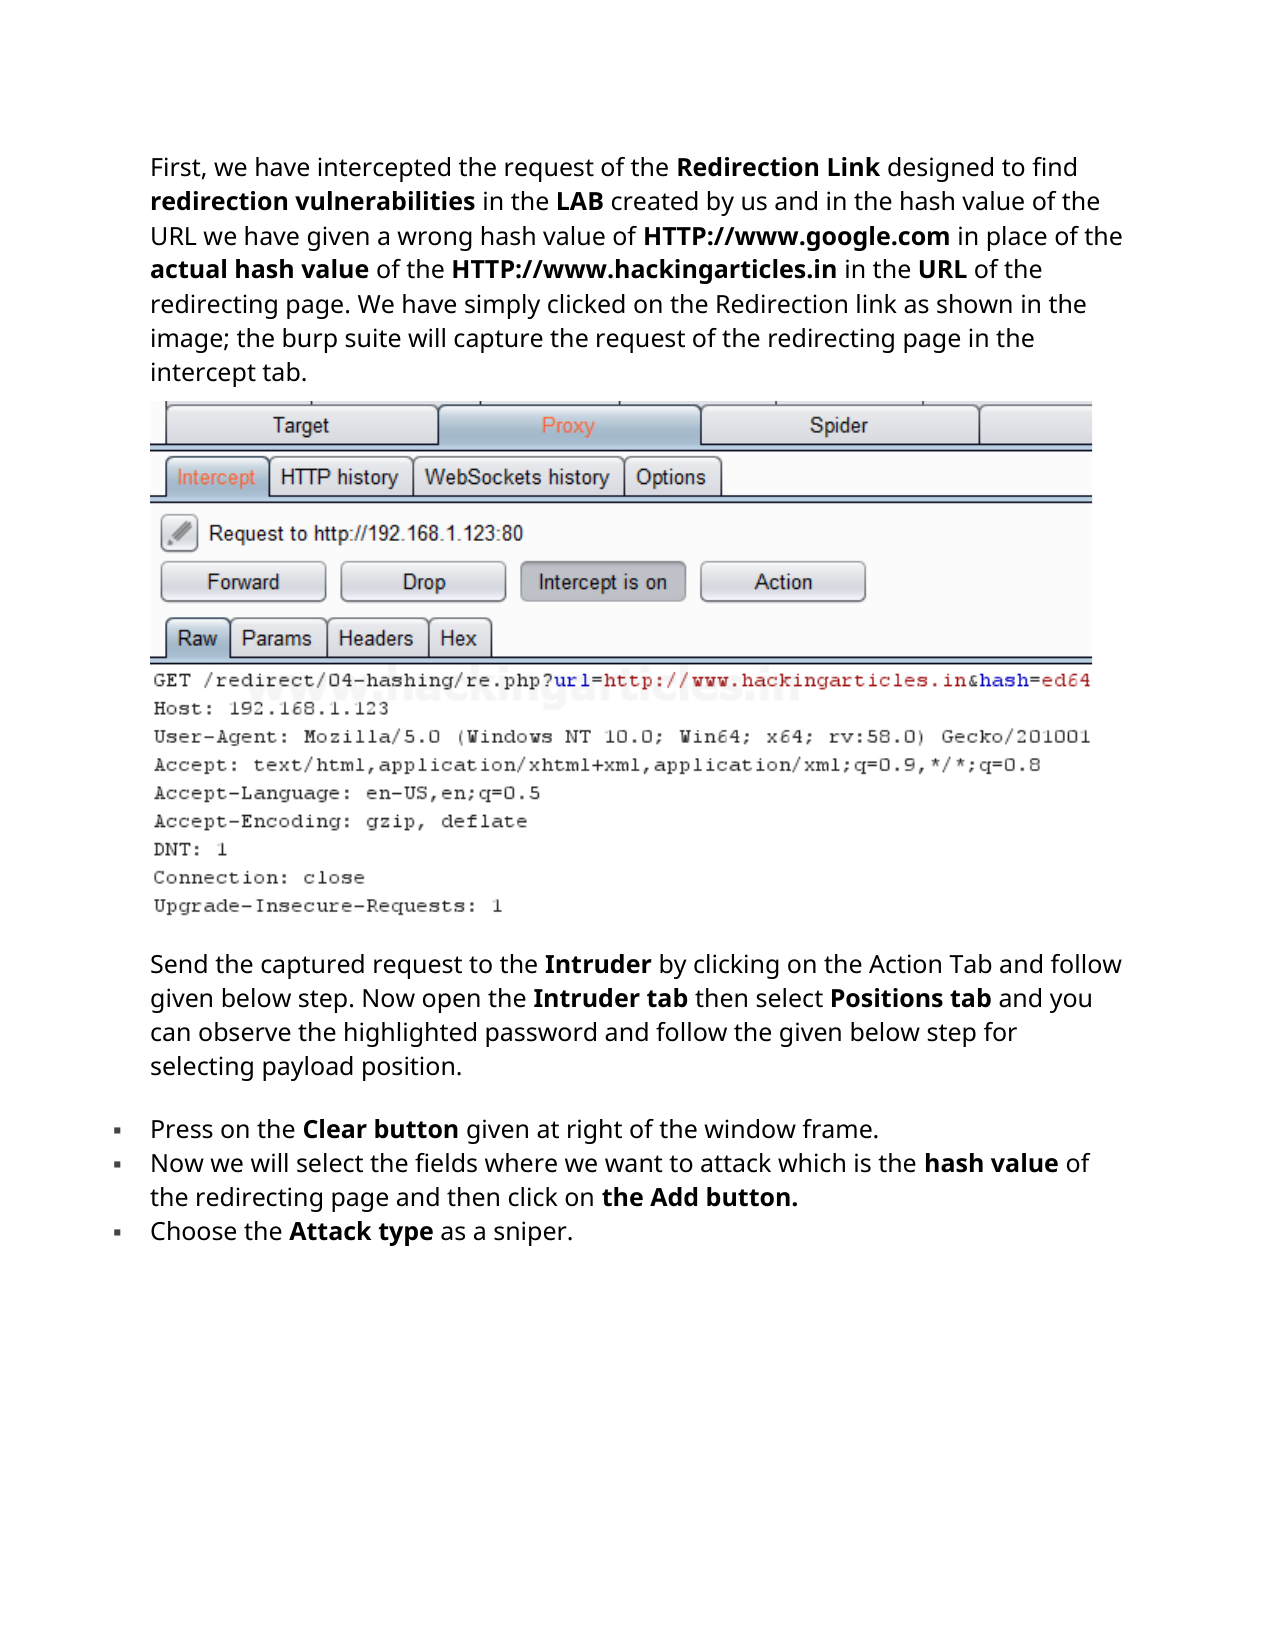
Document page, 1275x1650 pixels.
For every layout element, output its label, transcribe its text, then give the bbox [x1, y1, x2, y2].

picture [150, 401, 1093, 934]
text Send the captured request to the Intruder by clicking on the Action Tab and follow given below step. Now open the Intruder tab then select Positions tab and you can observe the highlighted password and follow the given below step for selecting payload position. [150, 946, 1125, 1082]
list Choose the Attack type as a sniper. [112, 1214, 1125, 1248]
list Press on the Clear button given at right of the window frame. [112, 1112, 1125, 1146]
list Now we will select the fields where we want to attack which is the hash value of the redirecting page and then click on the Add button. [112, 1146, 1125, 1214]
text First, we have intercepted the request of the Redirection Link designed to find redirection vulnerabilities in the LAB created by us and in the hash value of the URL we have given a wrong hash value of HTTP://www.google.com in place of the actual hash value of the HTTP://www.hackingarticles.in in the URL of the redirecting page. We have simply clicked on the Redirection link as shown in the image; the burp suite will capture the request of the redirecting page in the intercept tab. [150, 150, 1125, 388]
